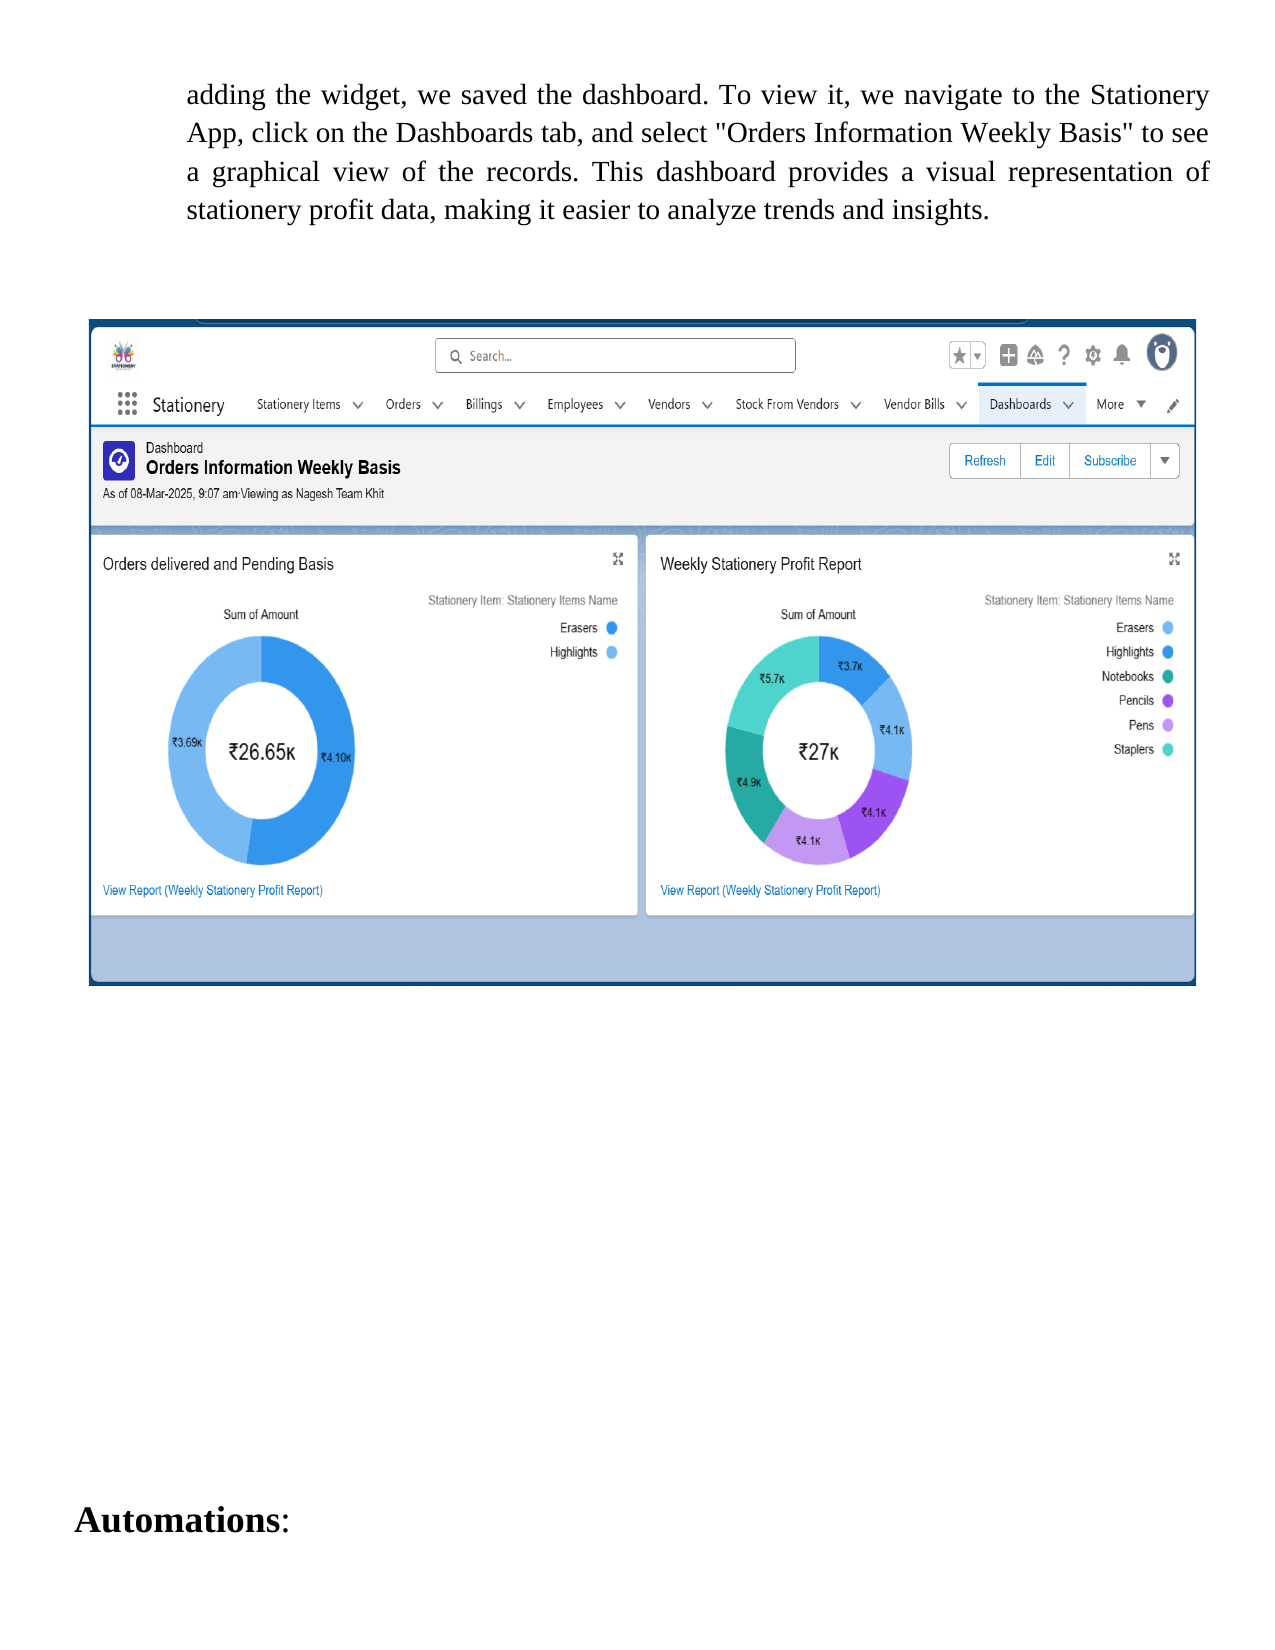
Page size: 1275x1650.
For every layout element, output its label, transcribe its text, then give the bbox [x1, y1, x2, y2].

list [149, 77, 1211, 226]
text Automations: [74, 1498, 1181, 1541]
picture [88, 319, 1197, 986]
